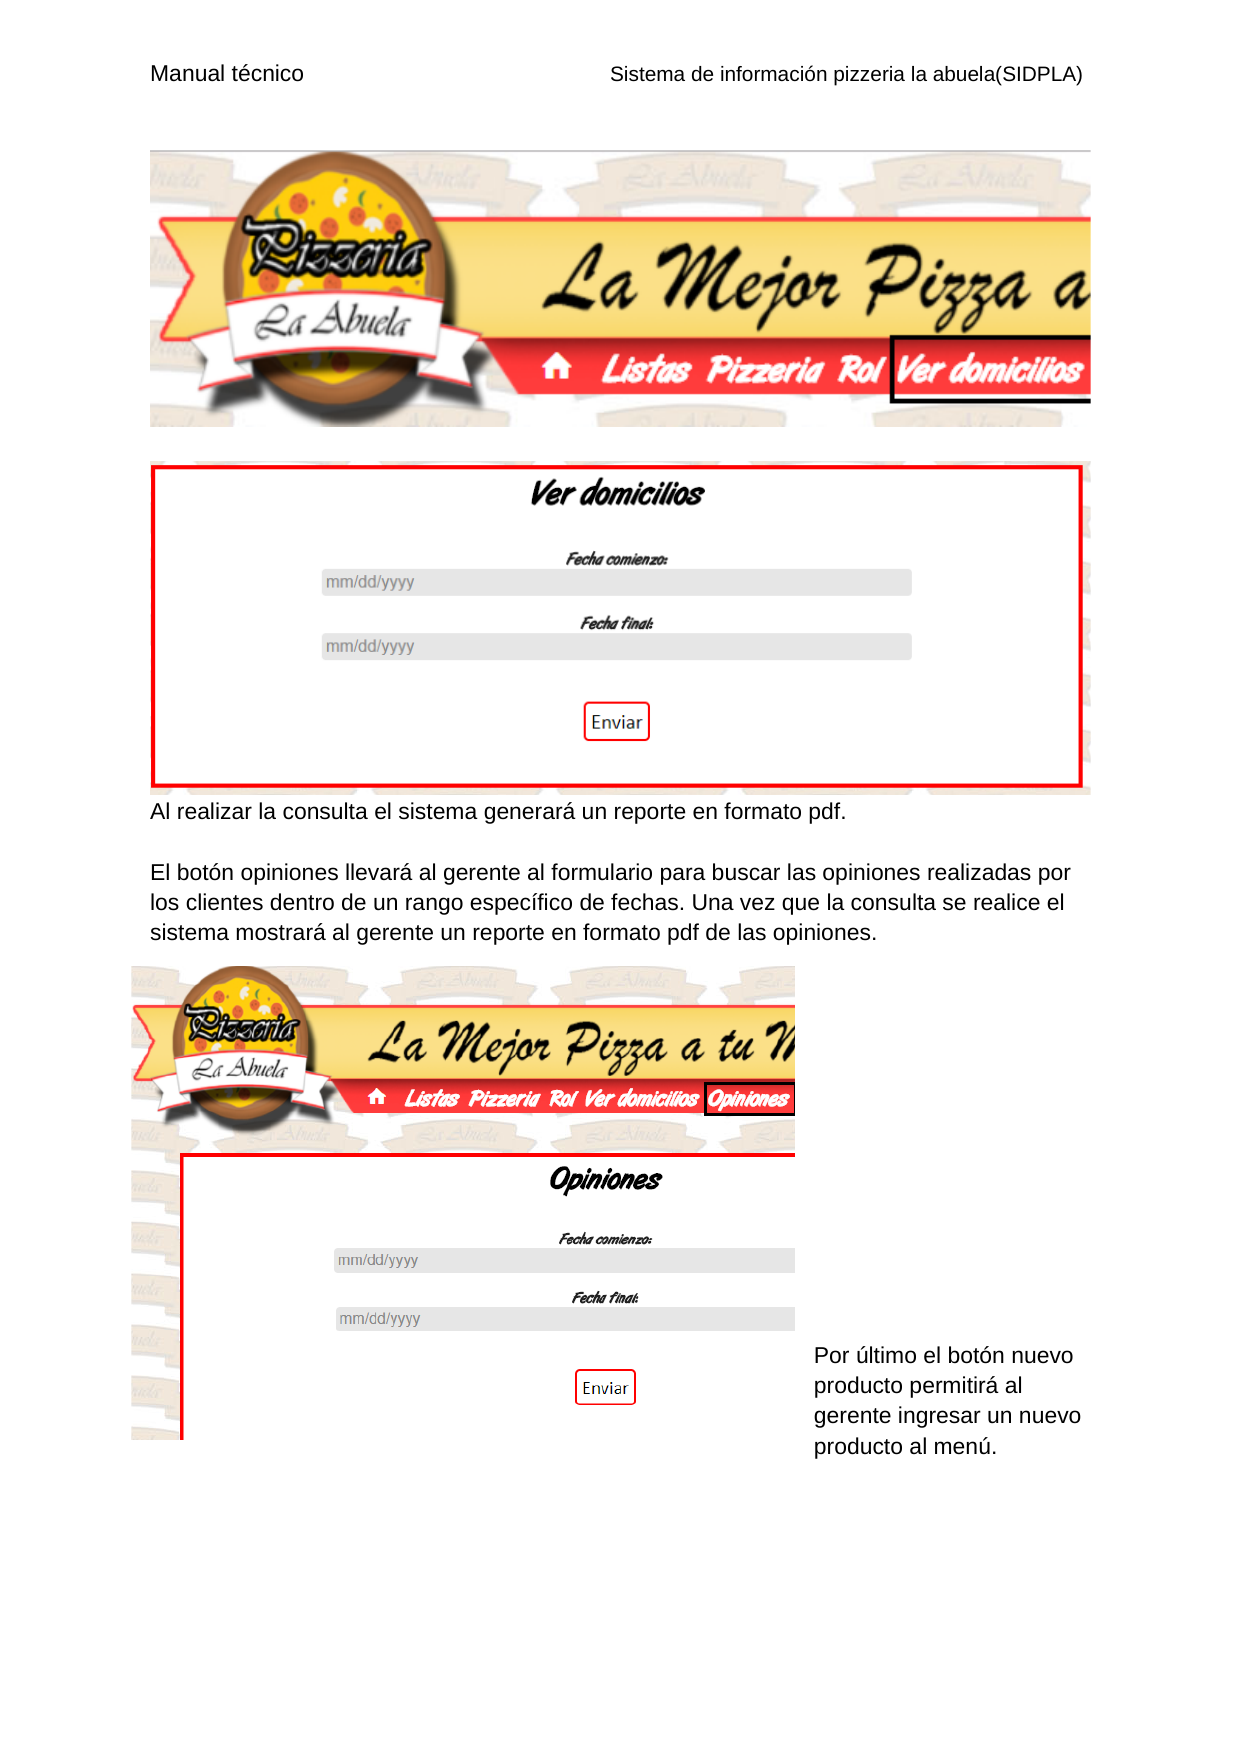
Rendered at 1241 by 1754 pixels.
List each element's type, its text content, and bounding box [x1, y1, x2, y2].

text El botón opiniones llevará al gerente al formulario para buscar las opiniones realizadas por los clientes dentro de un rango específico de fechas. Una vez que la consulta se realice el sistema mostrará al gerente un reporte en formato pdf de las opiniones. [150, 859, 1090, 946]
text Al realizar la consulta el sistema generará un reporte en formato pdf. [150, 798, 1090, 825]
picture [150, 461, 1091, 795]
picture [150, 150, 1091, 427]
text Por último el botón nuevo producto permitirá al gerente ingresar un nuevo producto al menú. [150, 1342, 1090, 1459]
picture [131, 966, 795, 1440]
